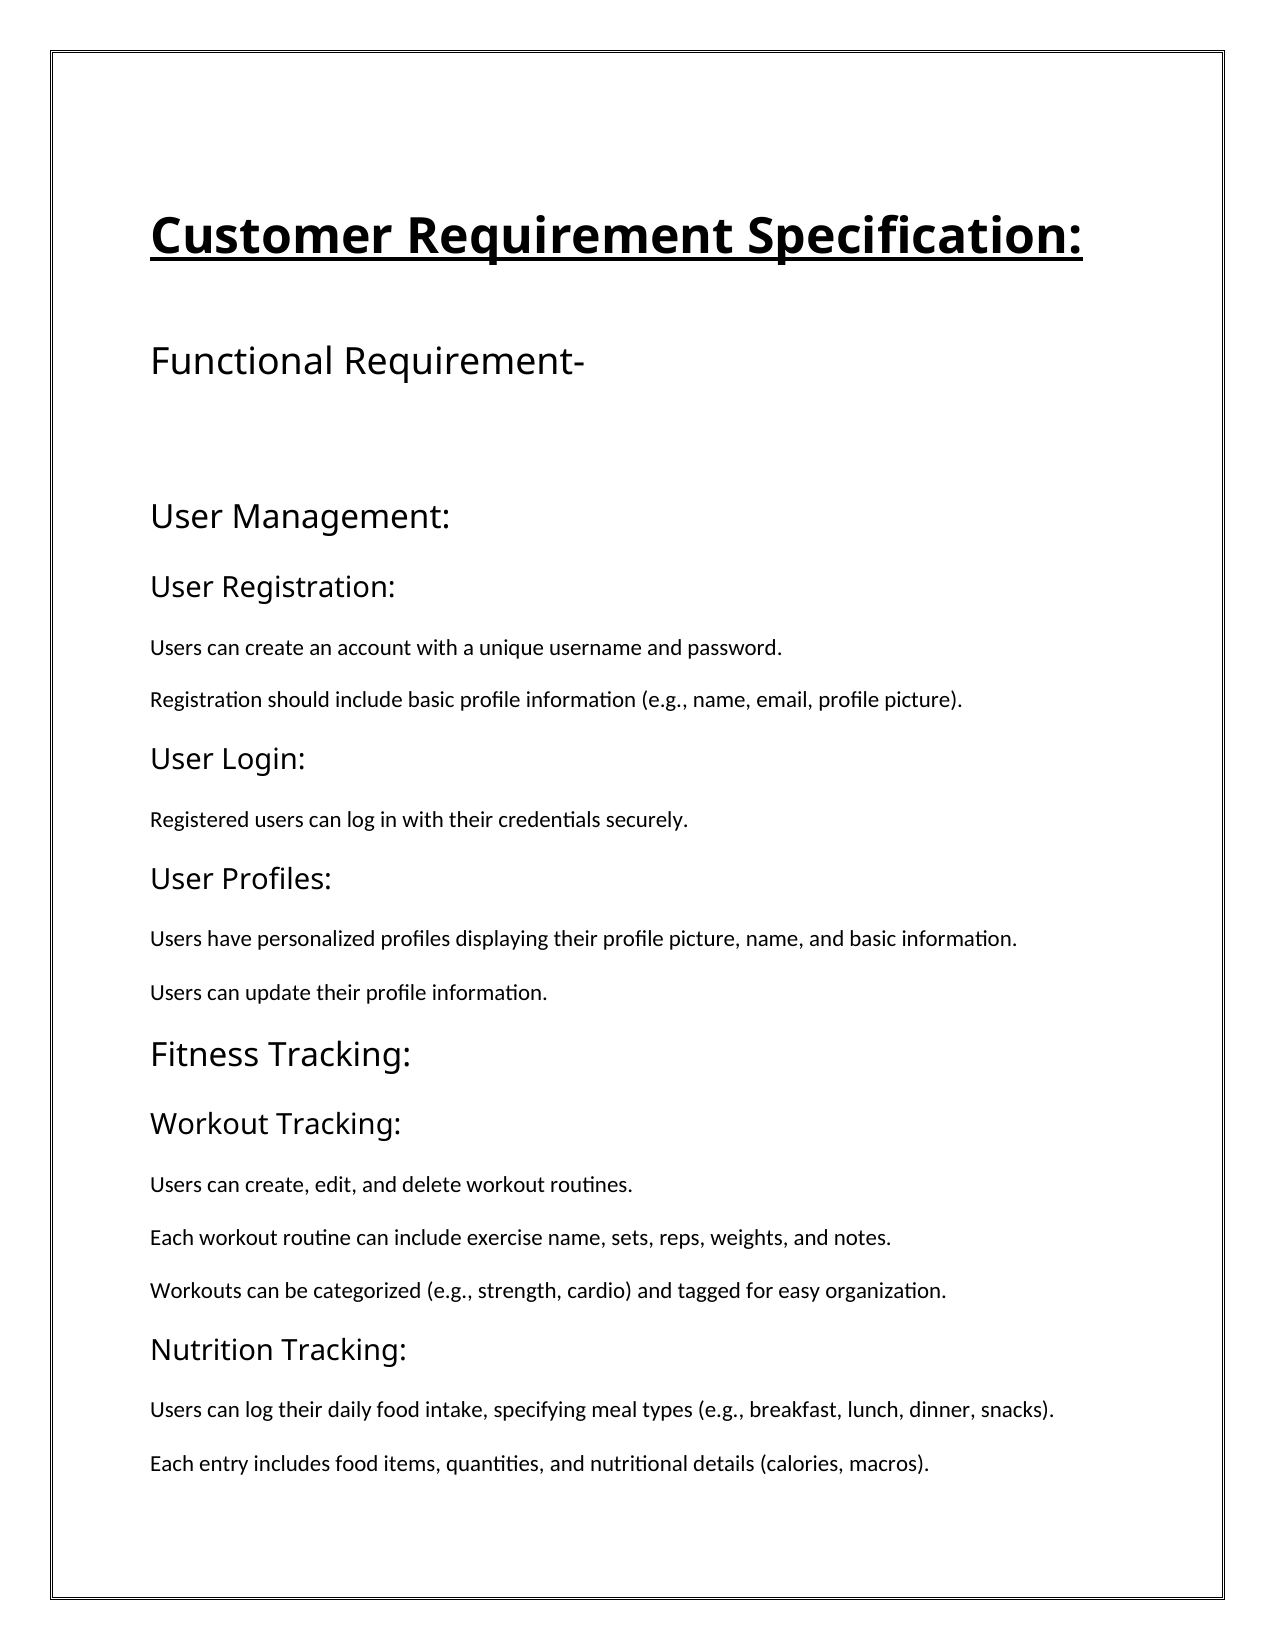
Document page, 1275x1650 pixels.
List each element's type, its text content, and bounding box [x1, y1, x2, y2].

text Nutrition Tracking: [150, 1329, 1125, 1369]
text Users can create an account with a unique username and password. [150, 633, 1125, 661]
text Each entry includes food items, quantities, and nutritional details (calories, macros). [150, 1449, 1125, 1477]
text User Profiles: [150, 858, 1125, 898]
text Workout Tracking: [150, 1104, 1125, 1143]
text Registration should include basic profile information (e.g., name, email, profile picture). [150, 686, 1125, 714]
text Users can update their profile information. [150, 978, 1125, 1006]
subtitle Customer Requirement Specification: [150, 200, 1125, 268]
text Each workout routine can include exercise name, sets, reps, weights, and notes. [150, 1223, 1125, 1251]
text User Management: [150, 493, 1125, 538]
text Functional Requirement- [150, 334, 1125, 385]
text Users can create, edit, and delete workout routines. [150, 1170, 1125, 1198]
text User Registration: [150, 566, 1125, 606]
text User Login: [150, 739, 1125, 778]
text Workouts can be categorized (e.g., strength, cardio) and tagged for easy organization. [150, 1276, 1125, 1304]
text Fitness Tracking: [150, 1031, 1125, 1076]
text Registered users can log in with their credentials securely. [150, 805, 1125, 833]
text Users can log their daily food intake, specifying meal types (e.g., breakfast, lunch, dinner, snacks). [150, 1396, 1125, 1424]
text Users have personalized profiles displaying their profile picture, name, and basic information. [150, 924, 1125, 953]
